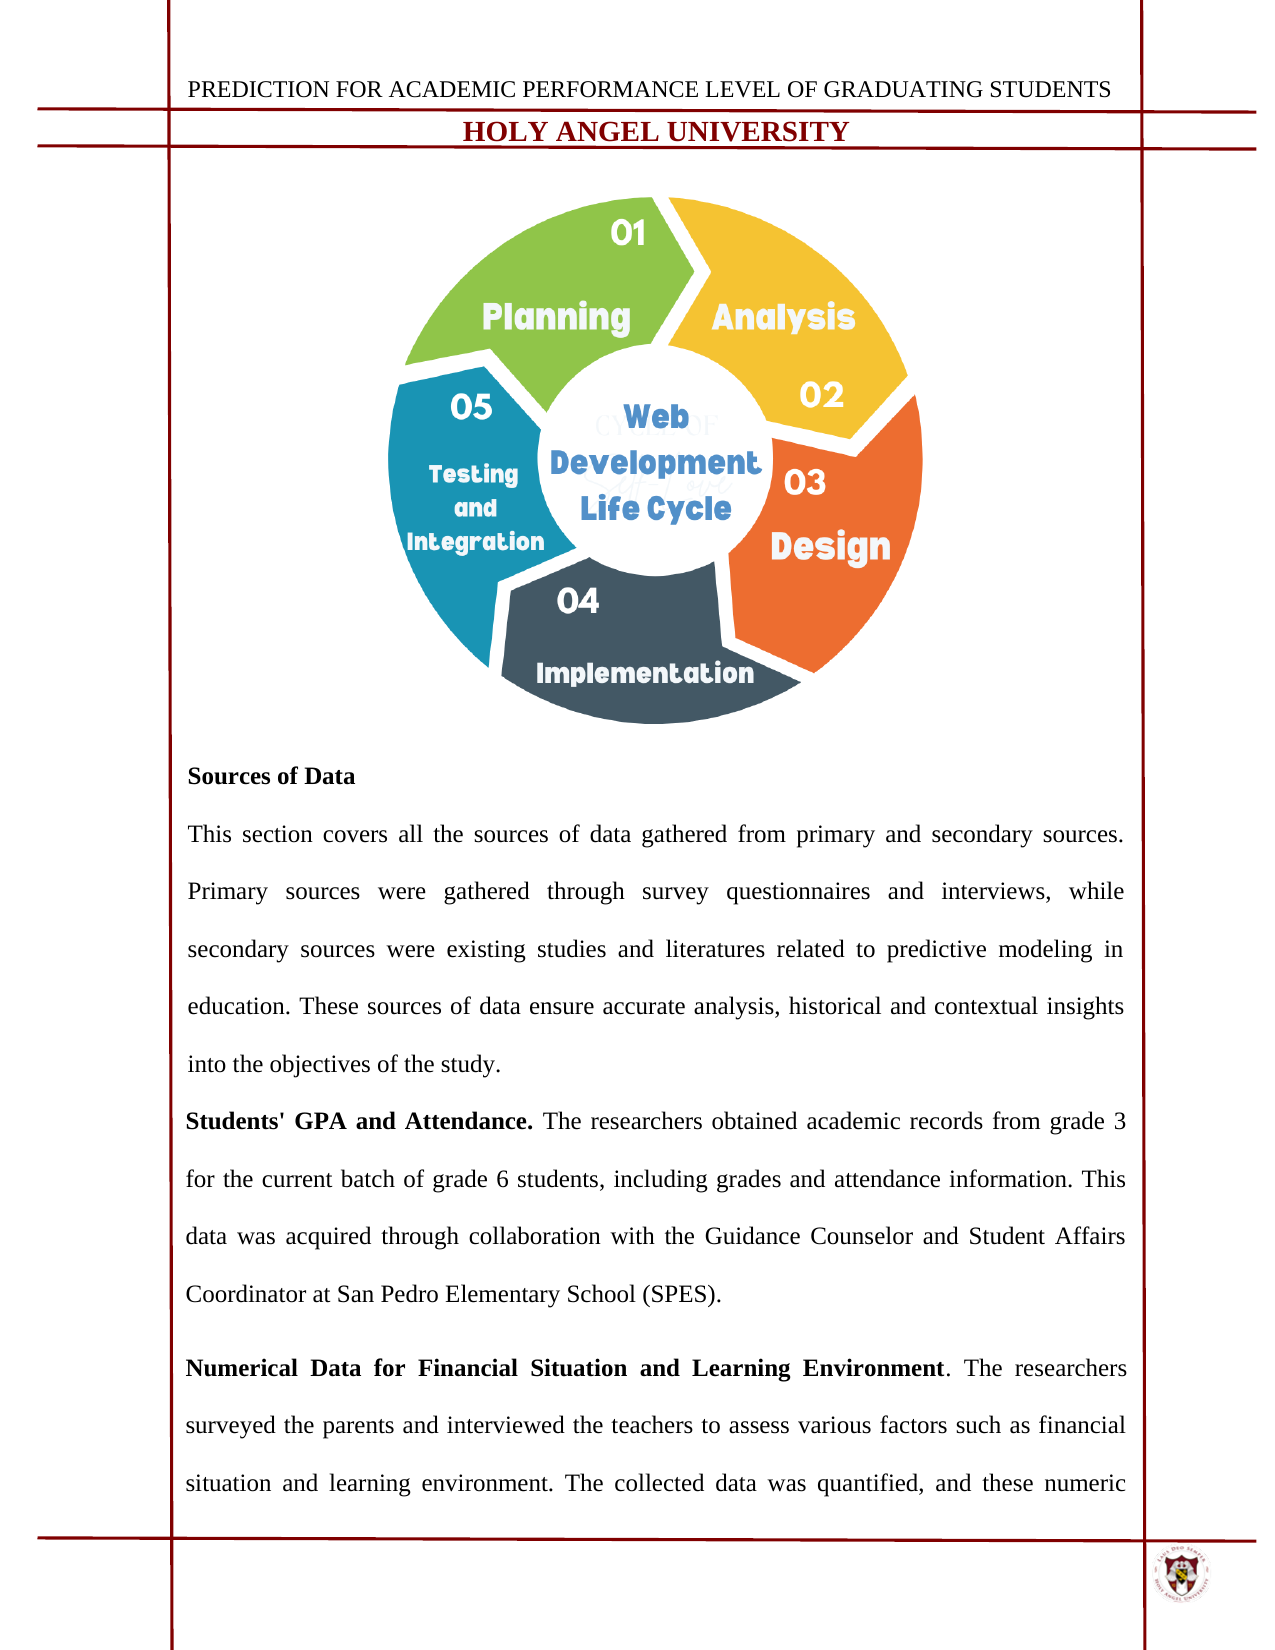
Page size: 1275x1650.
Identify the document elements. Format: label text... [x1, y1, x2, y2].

subtitle Sources of Data [187, 761, 1125, 790]
text Students' GPA and Attendance. The researchers obtained academic records from grade 3 for the current batch of grade 6 students, including grades and attendance information. This data was acquired through collaboration with the Guidance Counselor and Student Affairs Coordinator at San Pedro Elementary School (SPES). [185, 1106, 1127, 1308]
picture [1151, 1543, 1212, 1604]
text This section covers all the sources of data gathered from primary and secondary sources. Primary sources were gathered through survey questionnaires and interviews, while secondary sources were existing studies and literatures related to predictive modeling in education. These sources of data ensure accurate analysis, historical and contextual insights into the objectives of the study. [187, 819, 1125, 1078]
picture [271, 178, 1041, 737]
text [185, 1353, 1127, 1497]
